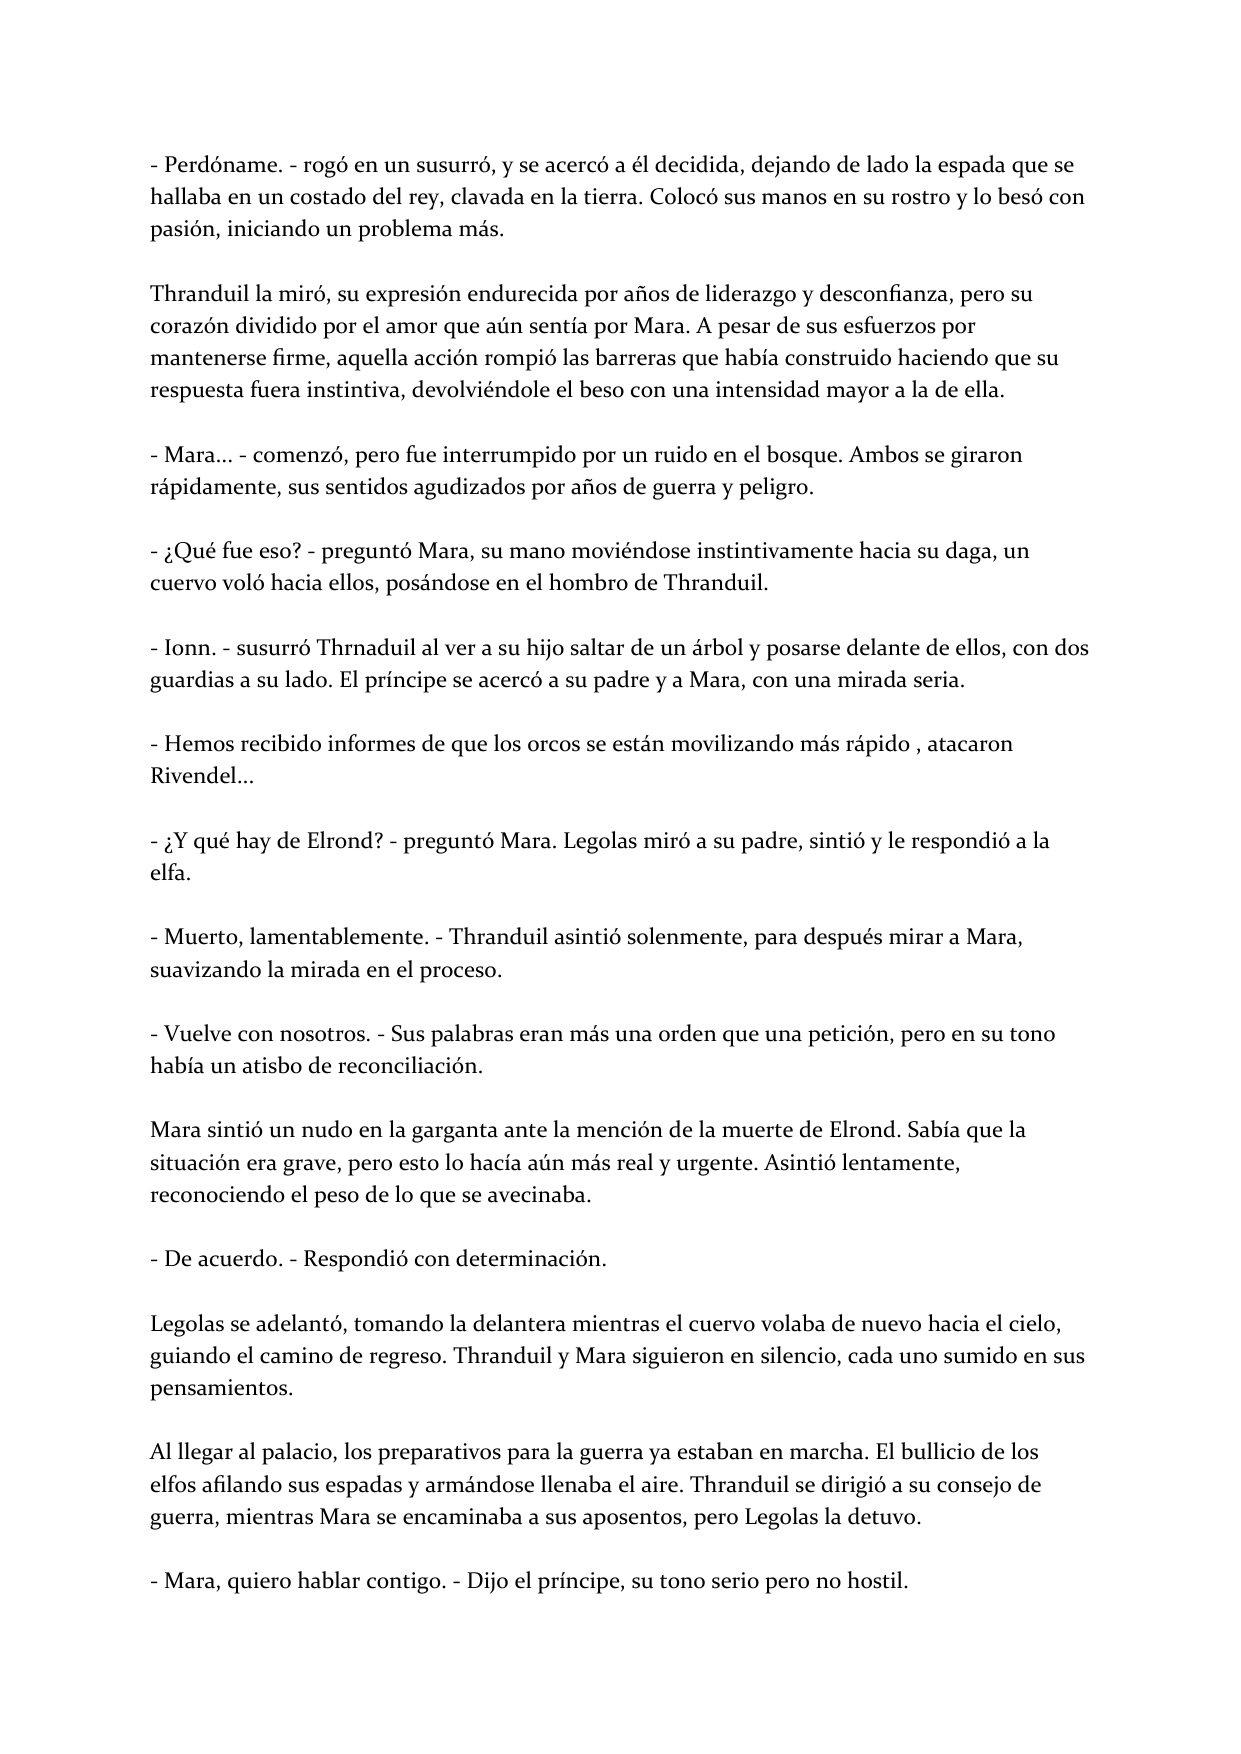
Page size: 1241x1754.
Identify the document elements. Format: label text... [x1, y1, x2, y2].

text - De acuerdo. - Respondió con determinación. [150, 1244, 1090, 1272]
text - Perdóname. - rogó en un susurró, y se acercó a él decidida, dejando de lado la espada que se hallaba en un costado del rey, clavada en la tierra. Colocó sus manos en su rostro y lo besó con pasión, iniciando un problema más. [150, 150, 1090, 242]
text - ¿Qué fue eso? - preguntó Mara, su mano moviéndose instintivamente hacia su daga, un cuervo voló hacia ellos, posándose en el hombro de Thranduil. [150, 536, 1090, 596]
text - Mara... - comenzó, pero fue interrumpido por un ruido en el bosque. Ambos se giraron rápidamente, sus sentidos agudizados por años de guerra y peligro. [150, 440, 1090, 500]
text Legolas se adelantó, tomando la delantera mientras el cuervo volaba de nuevo hacia el cielo, guiando el camino de regreso. Thranduil y Mara siguieron en silencio, cada uno sumido en sus pensamientos. [150, 1309, 1090, 1401]
text - Vuelve con nosotros. - Sus palabras eran más una orden que una petición, pero en su tono había un atisbo de reconciliación. [150, 1019, 1090, 1079]
text - ¿Y qué hay de Elrond? - preguntó Mara. Legolas miró a su padre, sintió y le respondió a la elfa. [150, 826, 1090, 886]
text - Ionn. - susurró Thrnaduil al ver a su hijo saltar de un árbol y posarse delante de ellos, con dos guardias a su lado. El príncipe se acercó a su padre y a Mara, con una mirada seria. [150, 633, 1090, 693]
text - Hemos recibido informes de que los orcos se están movilizando más rápido , atacaron Rivendel... [150, 729, 1090, 789]
text Thranduil la miró, su expresión endurecida por años de liderazgo y desconfianza, pero su corazón dividido por el amor que aún sentía por Mara. A pesar de sus esfuerzos por mantenerse firme, aquella acción rompió las barreras que había construido haciendo que su respuesta fuera instintiva, devolviéndole el beso con una intensidad mayor a la de ella. [150, 279, 1090, 403]
text Mara sintió un nudo en la garganta ante la mención de la muerte de Elrond. Sabía que la situación era grave, pero esto lo hacía aún más real y urgente. Asintió lentamente, reconociendo el peso de lo que se avecinaba. [150, 1116, 1090, 1208]
text - Mara, quiero hablar contigo. - Dijo el príncipe, su tono serio pero no hostil. [150, 1566, 1090, 1594]
text Al llegar al palacio, los preparativos para la guerra ya estaban en marcha. El bullicio de los elfos afilando sus espadas y armándose llenaba el aire. Thranduil se dirigió a su consejo de guerra, mientras Mara se encaminaba a sus aposentos, pero Legolas la detuvo. [150, 1437, 1090, 1530]
text - Muerto, lamentablemente. - Thranduil asintió solenmente, para después mirar a Mara, suavizando la mirada en el proceso. [150, 922, 1090, 983]
